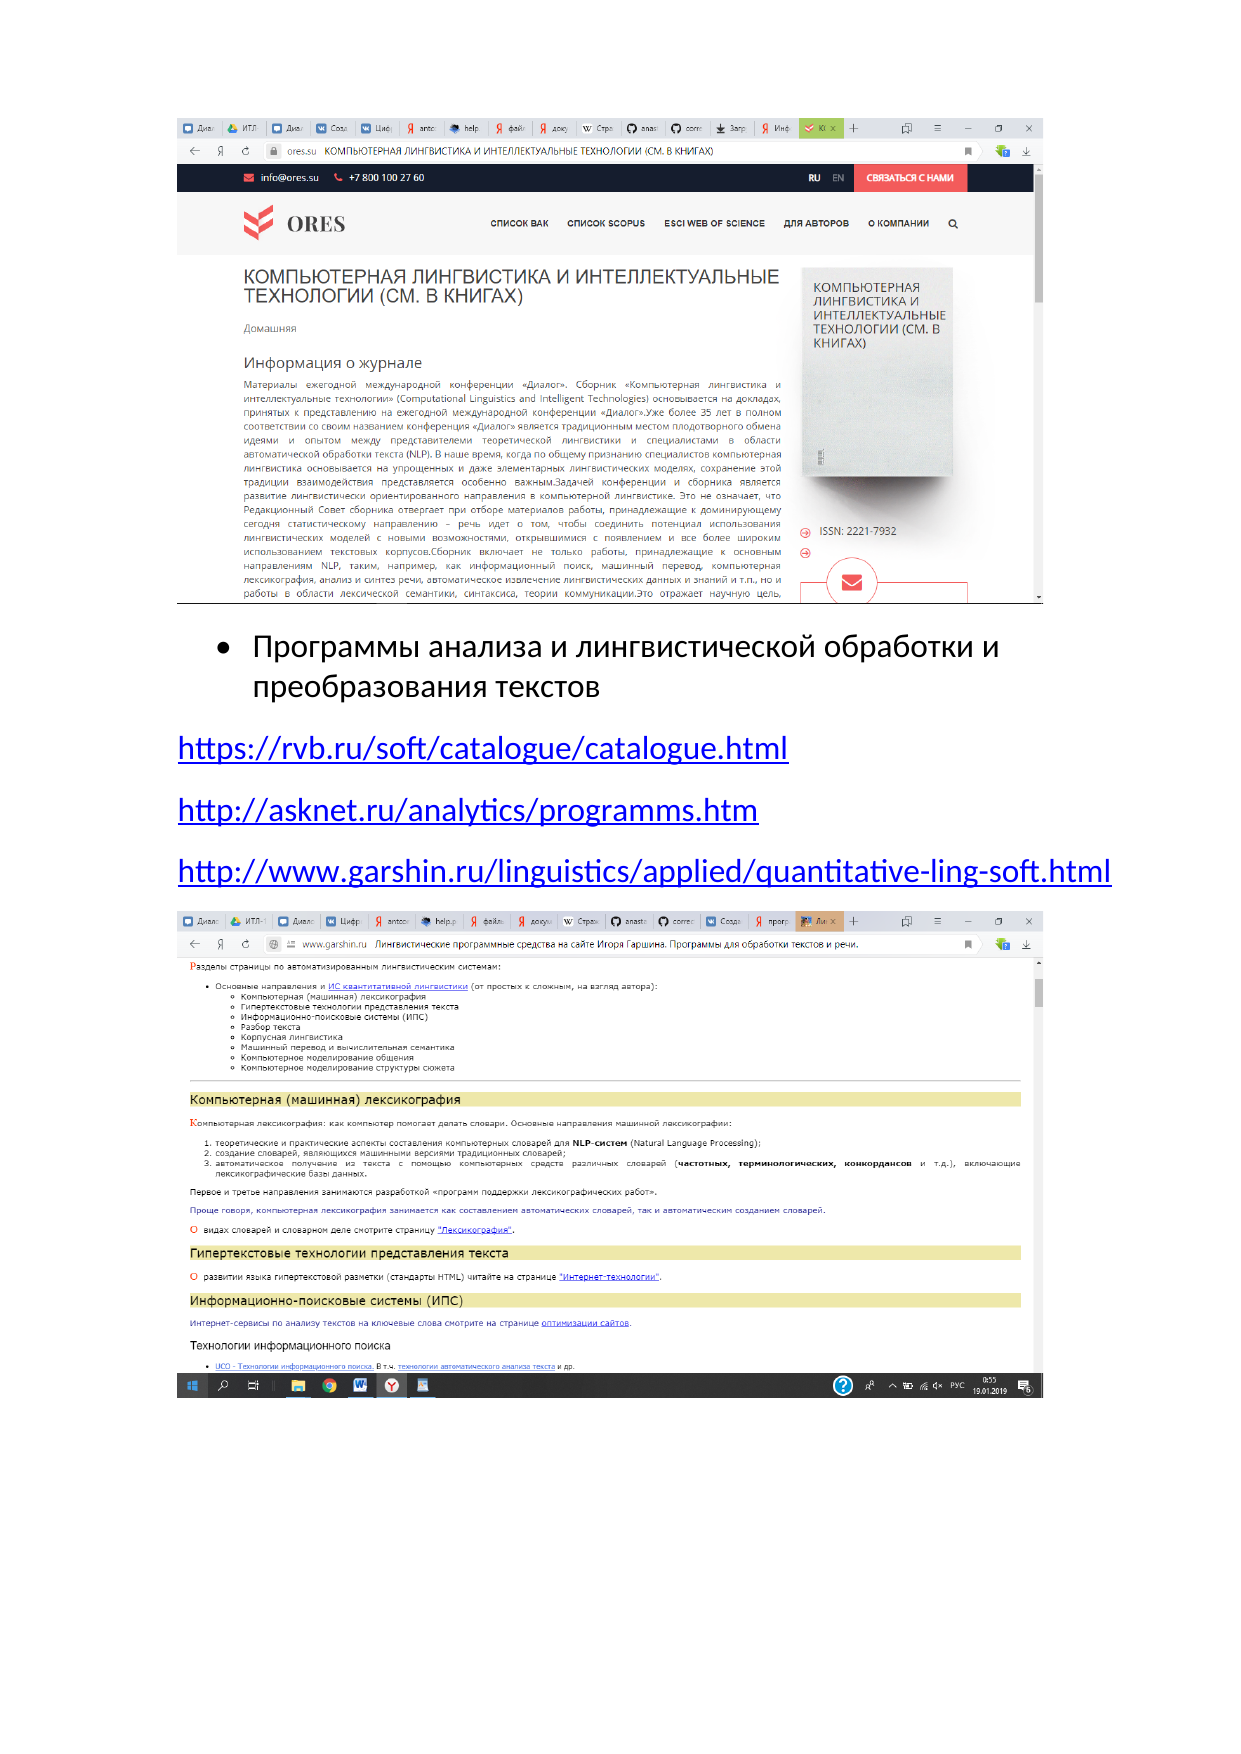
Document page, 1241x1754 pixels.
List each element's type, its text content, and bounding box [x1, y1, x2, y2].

text http://asknet.ru/analytics/programms.htm [177, 788, 1152, 829]
picture [177, 118, 1044, 604]
picture [177, 911, 1044, 1398]
list Программы анализа и лингвистической обработки и преобразования текстов [215, 625, 1152, 706]
text http://www.garshin.ru/linguistics/applied/quantitative-ling-soft.html [177, 850, 1152, 891]
text https://rvb.ru/soft/catalogue/catalogue.html [177, 727, 1152, 768]
